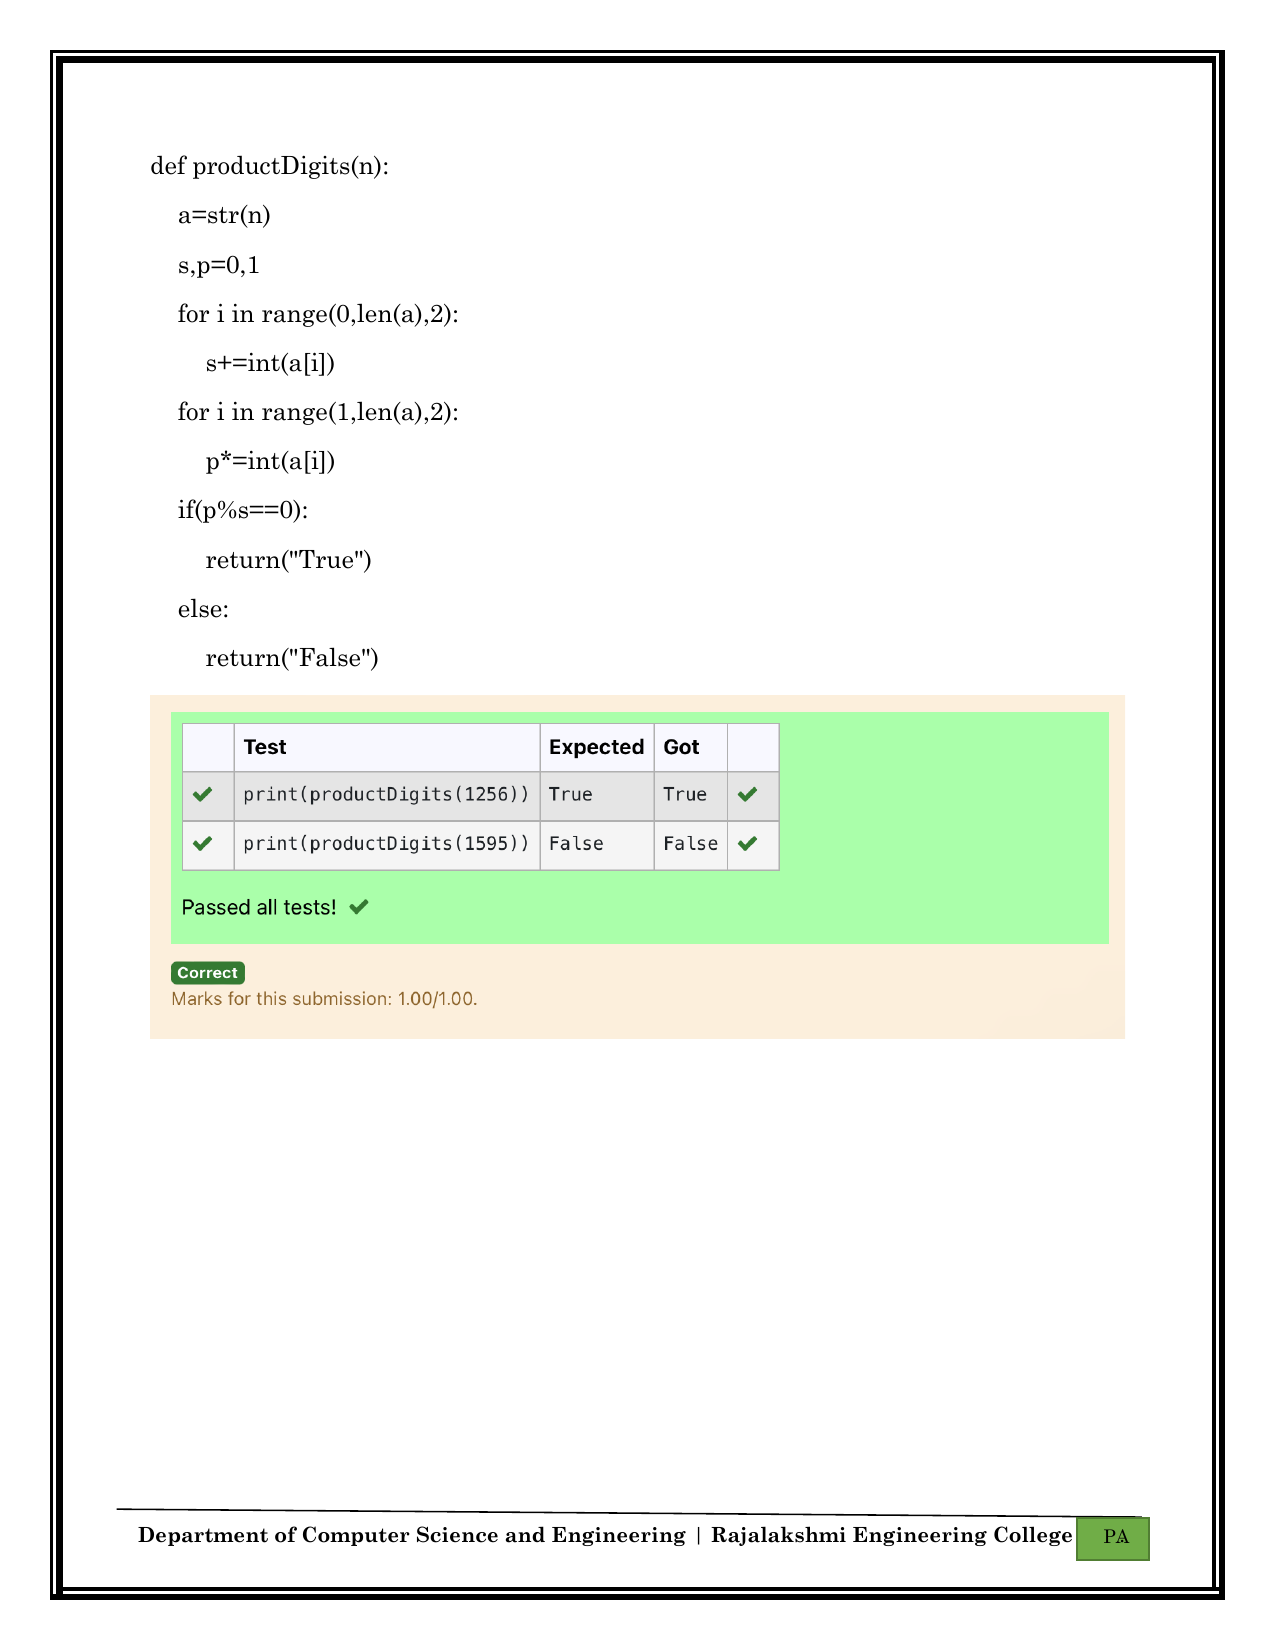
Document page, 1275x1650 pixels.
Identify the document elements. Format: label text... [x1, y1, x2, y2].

text for i in range(1,len(a),2): [150, 396, 1125, 426]
text return("True") [150, 543, 1125, 573]
text s,p=0,1 [150, 248, 1125, 278]
text else: [150, 592, 1125, 623]
text if(p%s==0): [150, 494, 1125, 524]
text for i in range(0,len(a),2): [150, 297, 1125, 328]
text s+=int(a[i]) [150, 347, 1125, 377]
text a=str(n) [150, 199, 1125, 229]
text return("False") [150, 642, 1125, 672]
text p*=int(a[i]) [150, 445, 1125, 475]
text def productDigits(n): [150, 150, 1125, 180]
picture [150, 690, 1125, 1039]
